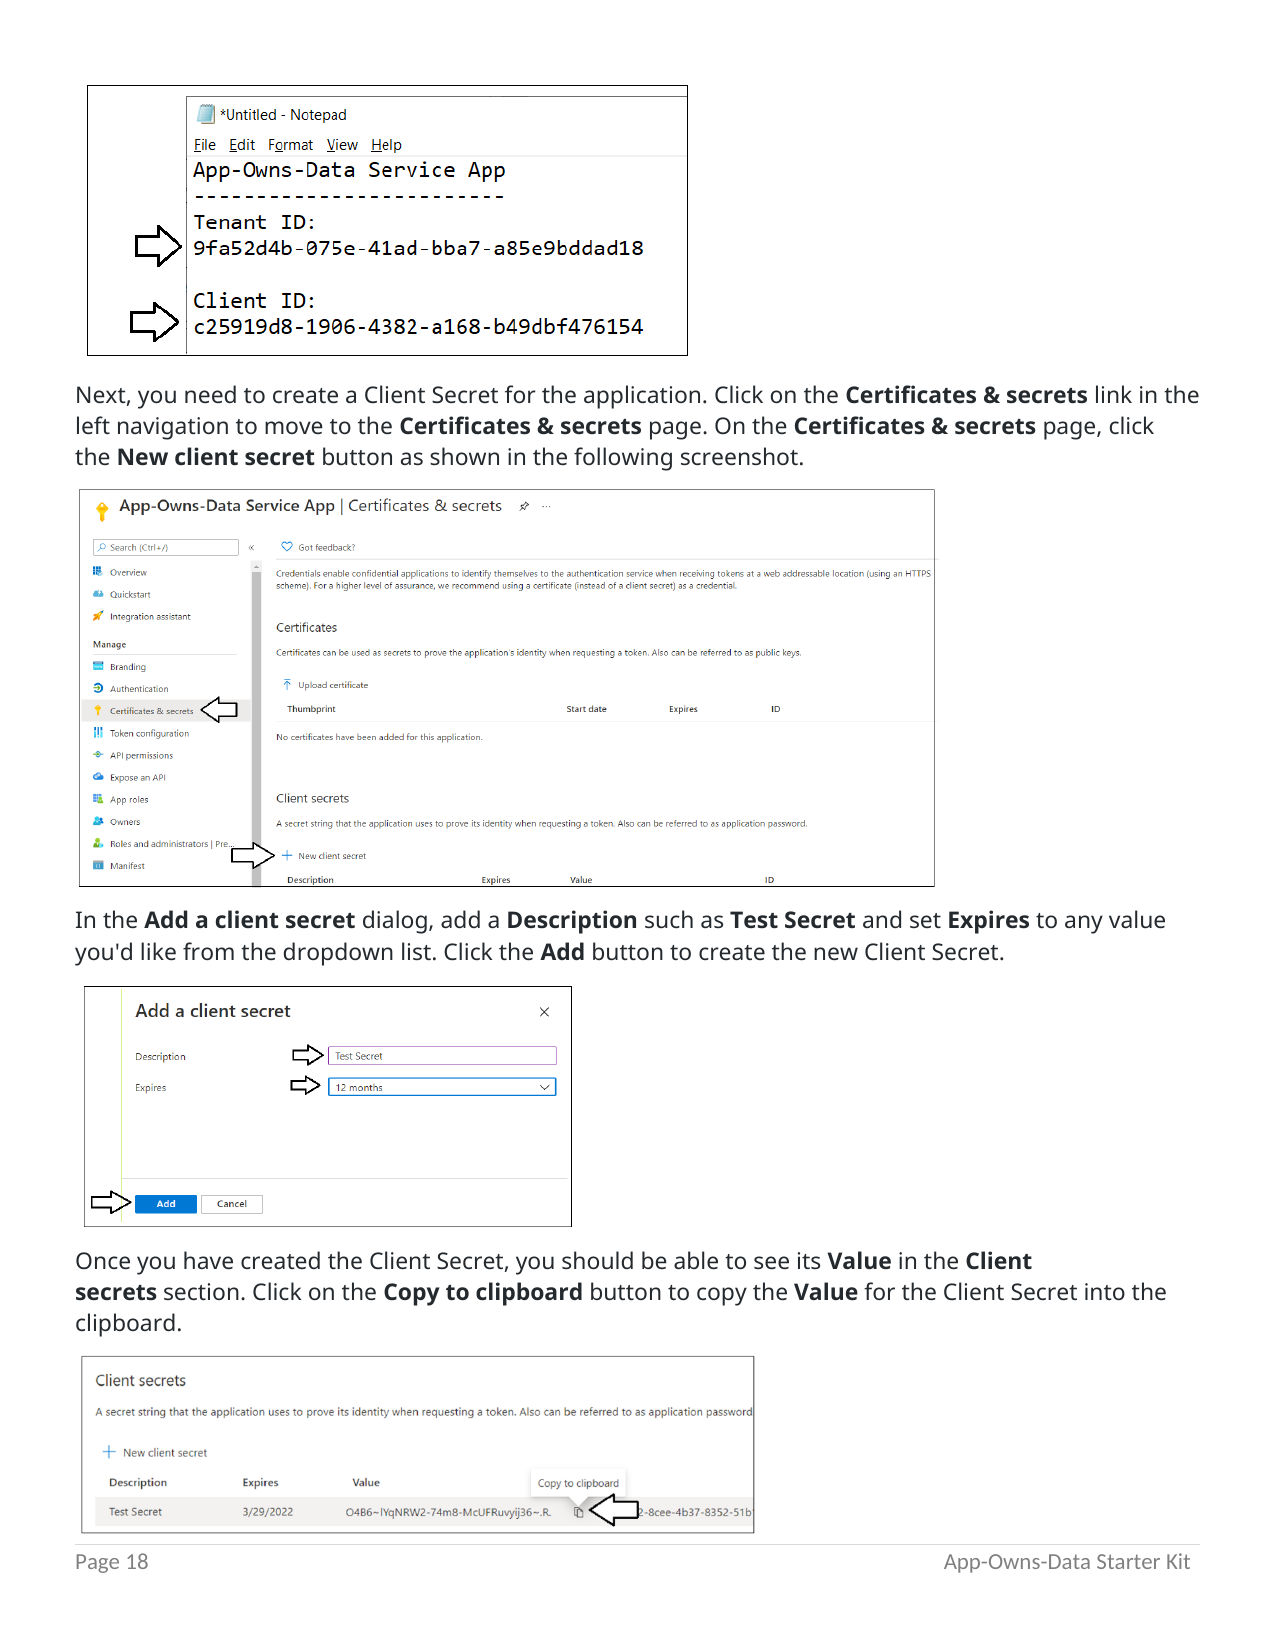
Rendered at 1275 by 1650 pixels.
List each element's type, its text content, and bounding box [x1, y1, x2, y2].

text Next, you need to create a Client Secret for the application. Click on the Certificates & secrets link in the left navigation to move to the Certificates & secrets page. On the Certificates & secrets page, click the New client secret button as shown in the following screenshot. [75, 379, 1200, 473]
picture [75, 485, 939, 892]
picture [75, 75, 695, 367]
text Once you have created the Client Secret, you should be able to see its Value in the Client secrets section. Click on the Copy to clipboard button to copy the Value for the Client Secret into the clipboard. [75, 1245, 1200, 1338]
picture [75, 1351, 759, 1541]
text In the Add a client secret dialog, add a Description such as Test Secret and set Expires to any value you'd like from the dropdown list. Click the Add button to create the new Client Secret. [75, 904, 1200, 967]
picture [75, 979, 579, 1233]
